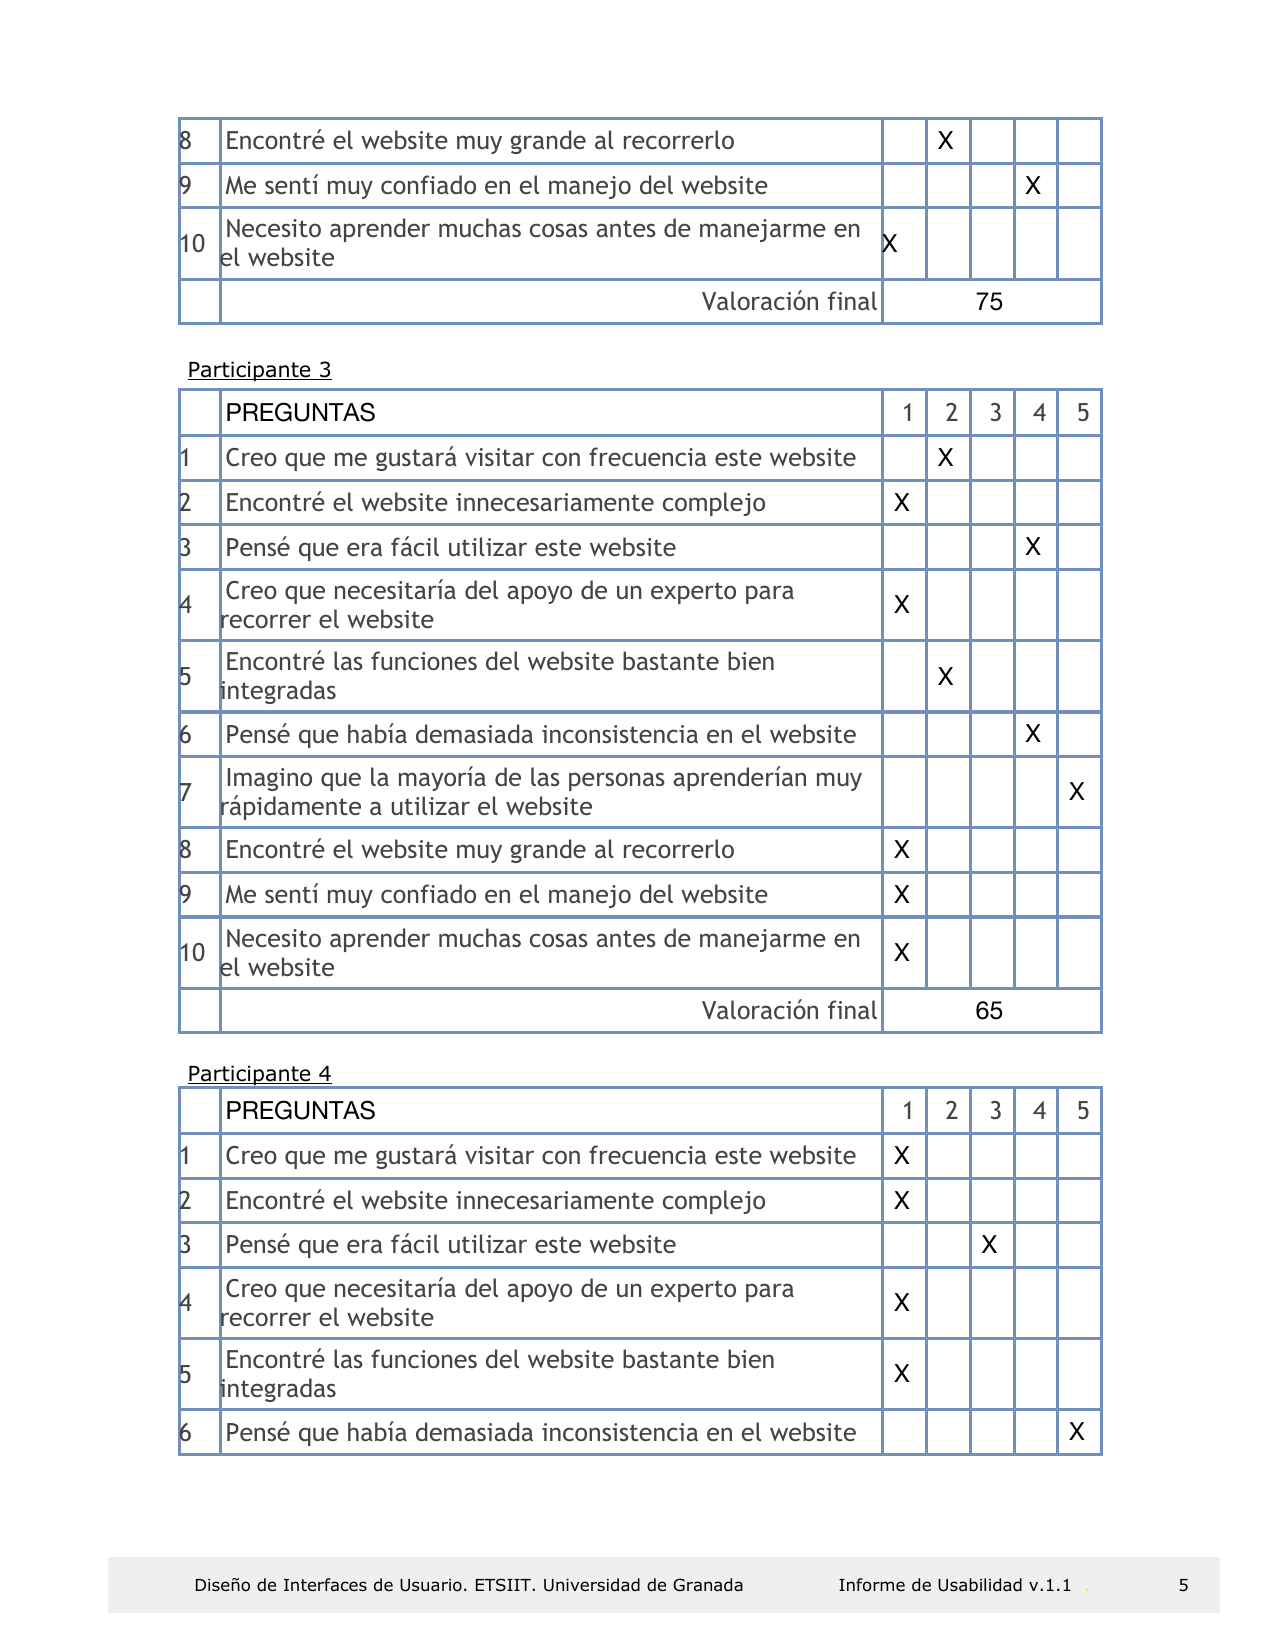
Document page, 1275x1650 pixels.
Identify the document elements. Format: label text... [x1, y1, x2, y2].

table_cell Valoración final [222, 281, 881, 322]
table_cell [972, 642, 1013, 710]
table_cell [1059, 919, 1100, 987]
table_cell [1059, 829, 1100, 871]
table_header 5 [1059, 1089, 1100, 1132]
table_cell [928, 874, 969, 915]
table_header 1 [884, 1089, 925, 1132]
table_cell 65 [884, 990, 1100, 1031]
table_cell [1016, 437, 1056, 479]
table_cell [972, 758, 1013, 826]
table_cell [1016, 482, 1056, 523]
table_cell [1059, 1224, 1100, 1266]
table_cell 9 [181, 874, 219, 915]
table_cell [1059, 714, 1100, 755]
table_cell [928, 758, 969, 826]
table_header 3 [972, 391, 1013, 434]
table_cell [1016, 1340, 1056, 1408]
table_cell [1059, 1340, 1100, 1408]
table_cell [884, 120, 925, 162]
table_cell [972, 919, 1013, 987]
table_cell [1016, 1180, 1056, 1221]
text Participante 4 [187, 1061, 1125, 1086]
table_cell [1059, 1269, 1100, 1337]
table_cell [928, 1340, 969, 1408]
table_cell [972, 829, 1013, 871]
table_cell X [884, 874, 925, 915]
table_cell Pensé que había demasiada inconsistencia en el website [222, 714, 881, 755]
table_header 2 [928, 1089, 969, 1132]
table_cell [1059, 1180, 1100, 1221]
table_cell [972, 209, 1013, 277]
table_cell [1059, 209, 1100, 277]
table_cell [884, 165, 925, 206]
table_cell X [1059, 1411, 1100, 1453]
table_cell [972, 714, 1013, 755]
table_cell [972, 437, 1013, 479]
table_header 4 [1016, 1089, 1056, 1132]
table_cell [1016, 919, 1056, 987]
table_cell Creo que me gustará visitar con frecuencia este website [222, 437, 881, 479]
table_header PREGUNTAS [222, 391, 881, 434]
table_cell X [1016, 526, 1056, 568]
table_cell [972, 165, 1013, 206]
table_header 3 [972, 1089, 1013, 1132]
table_cell 10 [181, 209, 219, 277]
table_cell [972, 526, 1013, 568]
table_cell X [884, 1135, 925, 1177]
table_cell Pensé que había demasiada inconsistencia en el website [222, 1411, 881, 1453]
table_cell [928, 1224, 969, 1266]
table_cell Necesito aprender muchas cosas antes de manejarme en el website [222, 919, 881, 987]
table_cell [1016, 1224, 1056, 1266]
table_cell 5 [181, 1340, 219, 1408]
table_cell [1016, 829, 1056, 871]
table_cell Encontré el website muy grande al recorrerlo [222, 829, 881, 871]
table_cell [1016, 1411, 1056, 1453]
table_cell 8 [181, 829, 219, 871]
table_cell X [1016, 714, 1056, 755]
table_cell [928, 571, 969, 639]
table_cell 75 [884, 281, 1100, 322]
table_cell 6 [181, 714, 219, 755]
table_cell [1016, 758, 1056, 826]
table_cell Creo que necesitaría del apoyo de un experto para recorrer el website [222, 1269, 881, 1337]
text Participante 3 [187, 357, 1125, 382]
table_cell [1016, 571, 1056, 639]
table_cell 4 [181, 1269, 219, 1337]
table_cell 2 [181, 482, 219, 523]
table_cell Encontré el website muy grande al recorrerlo [222, 120, 881, 162]
table_cell X [1059, 758, 1100, 826]
table_header 5 [1059, 391, 1100, 434]
table_cell [1016, 642, 1056, 710]
table_cell 5 [181, 642, 219, 710]
table_cell [928, 919, 969, 987]
table_cell [884, 526, 925, 568]
table_cell 7 [181, 758, 219, 826]
table_cell [884, 1224, 925, 1266]
table_cell X [972, 1224, 1013, 1266]
table_cell X [884, 1340, 925, 1408]
table_cell X [884, 571, 925, 639]
table_cell Encontré las funciones del website bastante bien integradas [222, 1340, 881, 1408]
table_cell [1059, 437, 1100, 479]
table_cell Valoración final [222, 990, 881, 1031]
table_cell [928, 1180, 969, 1221]
table_cell [1016, 120, 1056, 162]
table_cell [884, 437, 925, 479]
table_cell [972, 1411, 1013, 1453]
table_cell [972, 1340, 1013, 1408]
table_cell Creo que me gustará visitar con frecuencia este website [222, 1135, 881, 1177]
table_cell [1016, 1135, 1056, 1177]
table_cell X [884, 1269, 925, 1337]
table_cell 10 [181, 919, 219, 987]
table_cell [884, 1411, 925, 1453]
table_header [181, 391, 219, 434]
table_cell [1016, 1269, 1056, 1337]
table_cell [972, 1135, 1013, 1177]
table_cell X [884, 919, 925, 987]
table_cell [181, 281, 219, 322]
table_cell X [928, 120, 969, 162]
table_cell [1059, 526, 1100, 568]
table_cell [972, 874, 1013, 915]
table_cell [1059, 120, 1100, 162]
table_cell [928, 482, 969, 523]
table_cell [972, 1269, 1013, 1337]
table_cell 4 [181, 571, 219, 639]
table_header 4 [1016, 391, 1056, 434]
table_cell X [884, 1180, 925, 1221]
table_cell Me sentí muy confiado en el manejo del website [222, 165, 881, 206]
table_cell [884, 642, 925, 710]
table_cell [928, 1411, 969, 1453]
table_cell [972, 1180, 1013, 1221]
table_cell X [884, 829, 925, 871]
table_cell [928, 526, 969, 568]
table_cell Me sentí muy confiado en el manejo del website [222, 874, 881, 915]
table_cell [928, 829, 969, 871]
table_cell [884, 714, 925, 755]
table_cell [928, 714, 969, 755]
table_cell X [884, 482, 925, 523]
table_cell [972, 120, 1013, 162]
table_cell [1059, 571, 1100, 639]
table_cell Imagino que la mayoría de las personas aprenderían muy rápidamente a utilizar el website [222, 758, 881, 826]
table_cell 9 [181, 165, 219, 206]
table_cell [928, 1135, 969, 1177]
table_cell Encontré el website innecesariamente complejo [222, 482, 881, 523]
table_cell 3 [181, 526, 219, 568]
table_cell X [884, 209, 925, 277]
table_cell [928, 165, 969, 206]
table_header 2 [928, 391, 969, 434]
table_header PREGUNTAS [222, 1089, 881, 1132]
table_cell Creo que necesitaría del apoyo de un experto para recorrer el website [222, 571, 881, 639]
table_cell 2 [181, 1180, 219, 1221]
table_cell Pensé que era fácil utilizar este website [222, 1224, 881, 1266]
table_cell [972, 482, 1013, 523]
table_cell [1059, 1135, 1100, 1177]
table_cell 3 [181, 1224, 219, 1266]
table_cell [1059, 165, 1100, 206]
table_cell [1016, 874, 1056, 915]
table_cell Encontré el website innecesariamente complejo [222, 1180, 881, 1221]
table_cell [181, 990, 219, 1031]
table_cell Pensé que era fácil utilizar este website [222, 526, 881, 568]
table_cell X [928, 642, 969, 710]
table_cell 1 [181, 1135, 219, 1177]
table_cell 1 [181, 437, 219, 479]
table_cell X [1016, 165, 1056, 206]
table_cell [928, 1269, 969, 1337]
table_cell 8 [181, 120, 219, 162]
table_header 1 [884, 391, 925, 434]
table_cell [972, 571, 1013, 639]
table_header [181, 1089, 219, 1132]
table_cell 6 [181, 1411, 219, 1453]
table_cell [1059, 642, 1100, 710]
table_cell [1059, 482, 1100, 523]
table_cell Necesito aprender muchas cosas antes de manejarme en el website [222, 209, 881, 277]
table_cell [928, 209, 969, 277]
table_cell [884, 758, 925, 826]
table_cell Encontré las funciones del website bastante bien integradas [222, 642, 881, 710]
table_cell X [928, 437, 969, 479]
table_cell [1059, 874, 1100, 915]
table_cell [1016, 209, 1056, 277]
